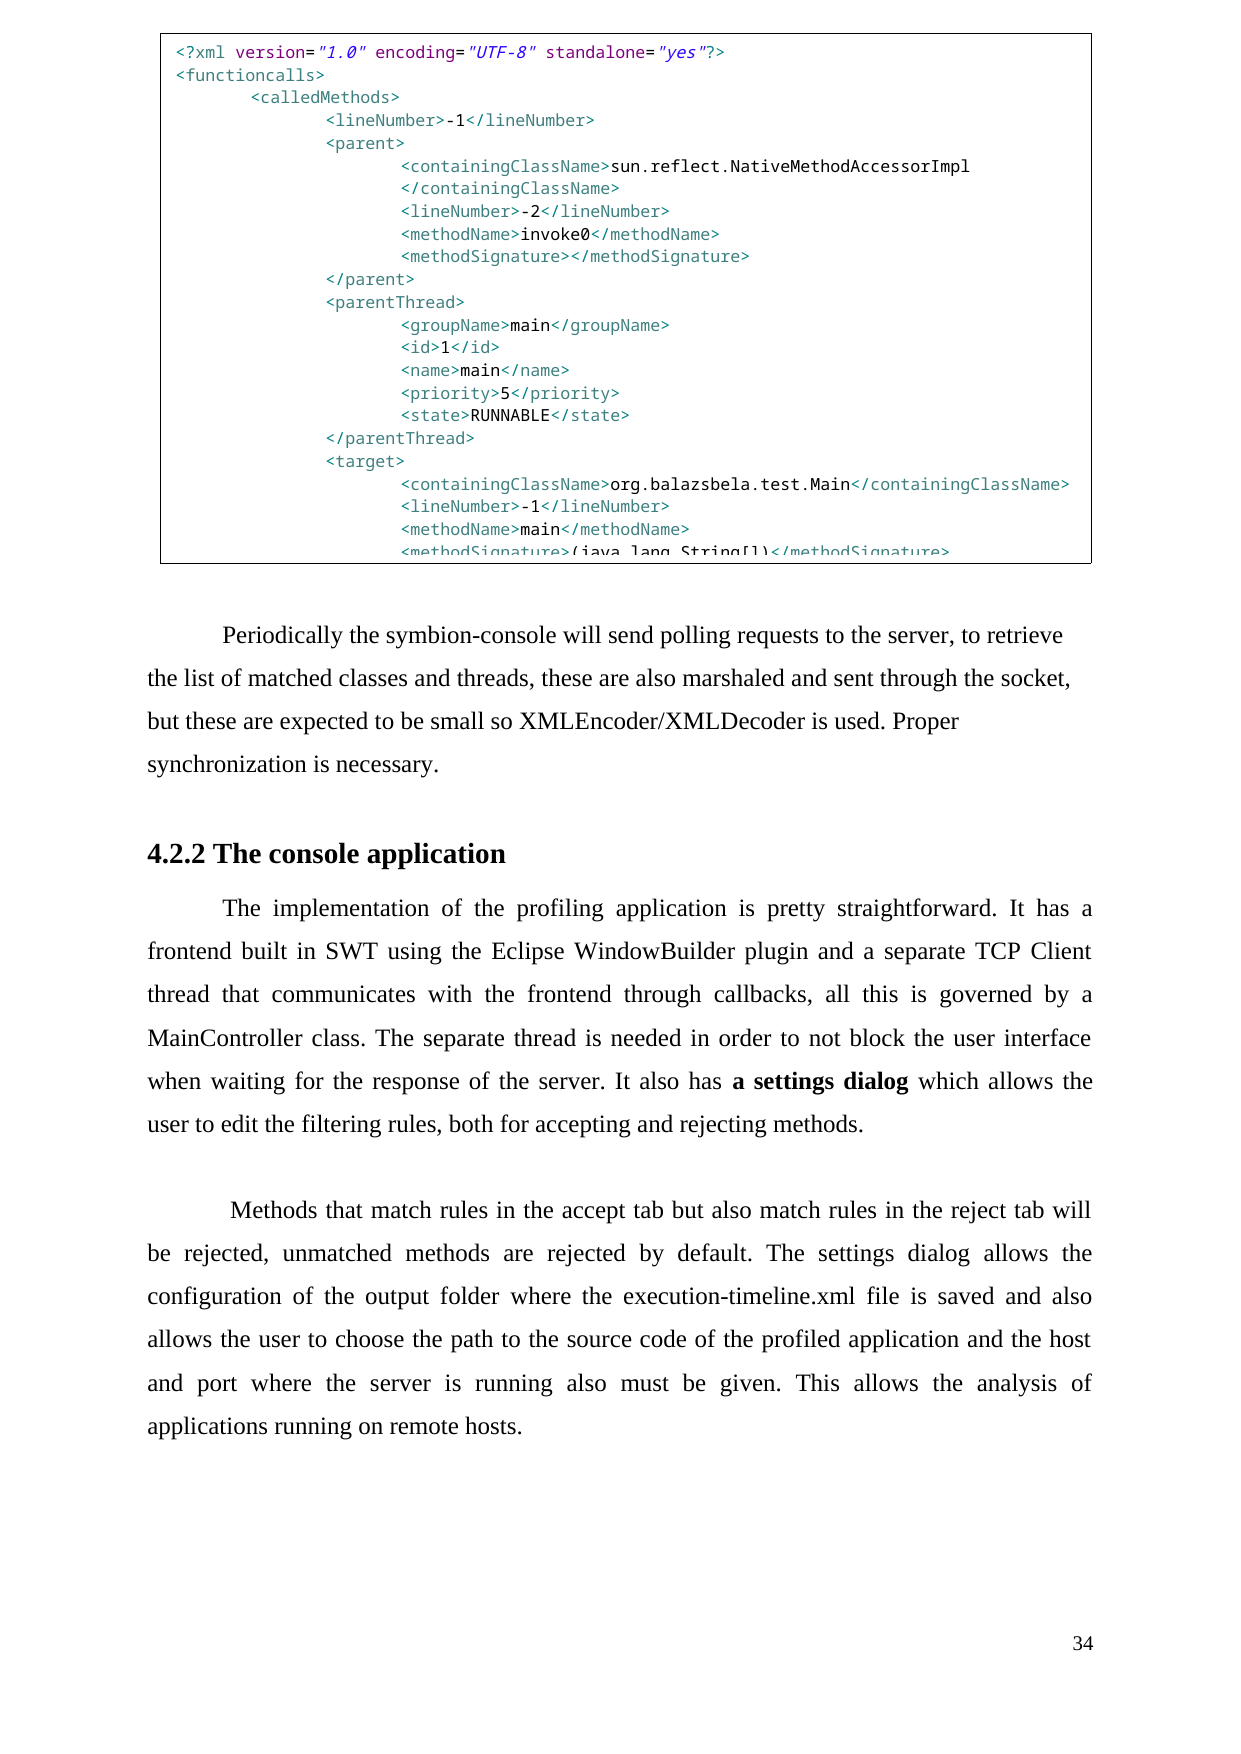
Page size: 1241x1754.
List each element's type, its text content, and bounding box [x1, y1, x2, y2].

text The implementation of the profiling application is pretty straightforward. It has a frontend built in SWT using the Eclipse WindowBuilder plugin and a separate TCP Client thread that communicates with the frontend through callbacks, all this is governed by a MainController class. The separate thread is needed in order to not block the user interface when waiting for the response of the server. It also has a settings dialog which allows the user to edit the filtering rules, both for accepting and rejecting methods. [147, 893, 1093, 1138]
text Periodically the symbion-console will send polling requests to the server, to retrieve the list of matched classes and threads, these are also marshaled and sent through the socket, but these are expected to be small so XMLEncoder/XMLDecoder is used. Proper synchronization is necessary. [147, 620, 1093, 778]
text Methods that match rules in the accept tab but also match rules in the reject tab will be rejected, unmatched methods are rejected by default. The settings dialog allows the configuration of the output folder where the execution-timeline.xml file is saved and also allows the user to choose the path to the source code of the profiled application and the host and port where the server is running also must be given. This allows the analysis of applications running on remote hosts. [147, 1195, 1093, 1439]
subtitle 4.2.2 The console application [147, 836, 1093, 869]
